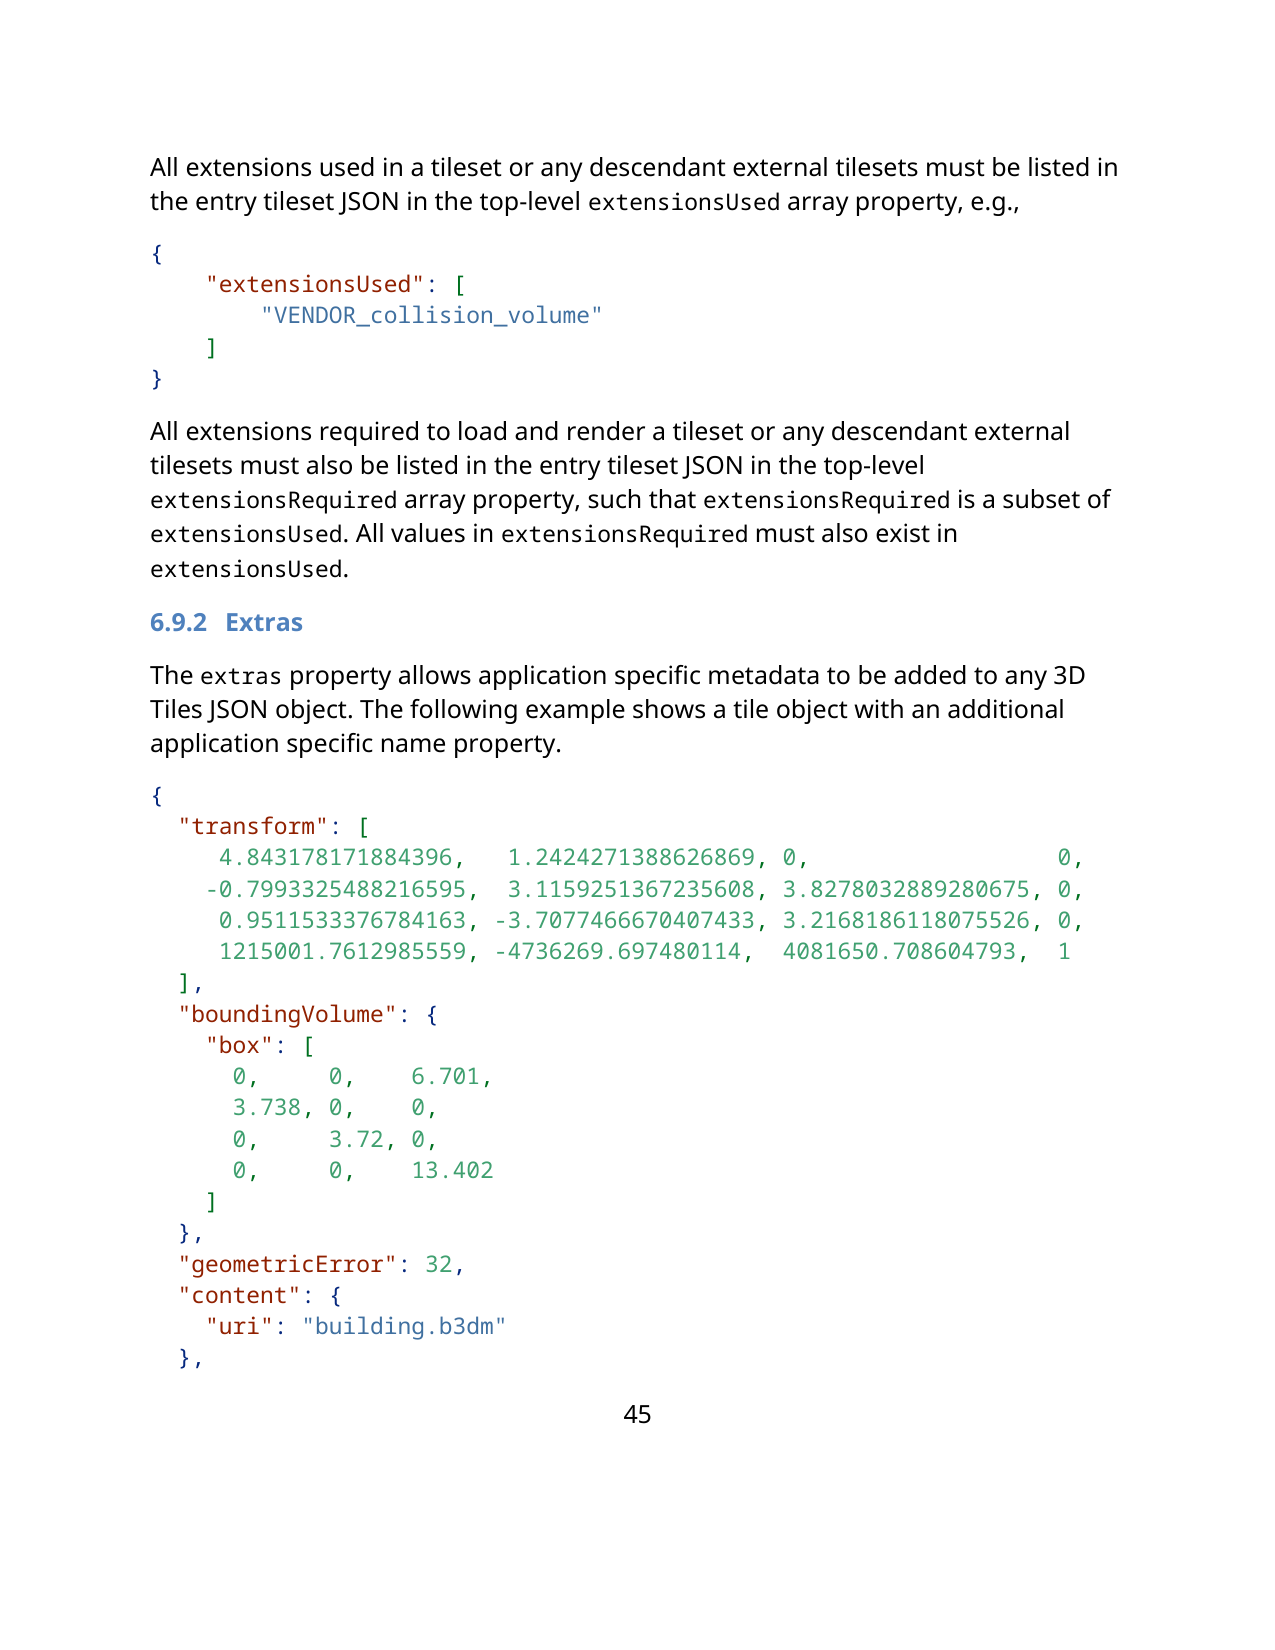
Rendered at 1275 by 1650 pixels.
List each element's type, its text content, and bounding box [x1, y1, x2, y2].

text { "extensionsUsed": [ "VENDOR_collision_volume" ] } [150, 237, 1125, 393]
subtitle Extras [150, 605, 1125, 639]
text The extras property allows application specific metadata to be added to any 3D Tiles JSON object. The following example shows a tile object with an additional application specific name property. [150, 658, 1125, 760]
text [150, 779, 1125, 1373]
text All extensions required to load and render a tileset or any descendant external tilesets must also be listed in the entry tileset JSON in the top-level extensionsRequired array property, such that extensionsRequired is a subset of extensionsUsed. All values in extensionsRequired must also exist in extensionsUsed. [150, 414, 1125, 584]
text All extensions used in a tileset or any descendant external tilesets must be listed in the entry tileset JSON in the top-level extensionsUsed array property, e.g., [150, 150, 1125, 218]
